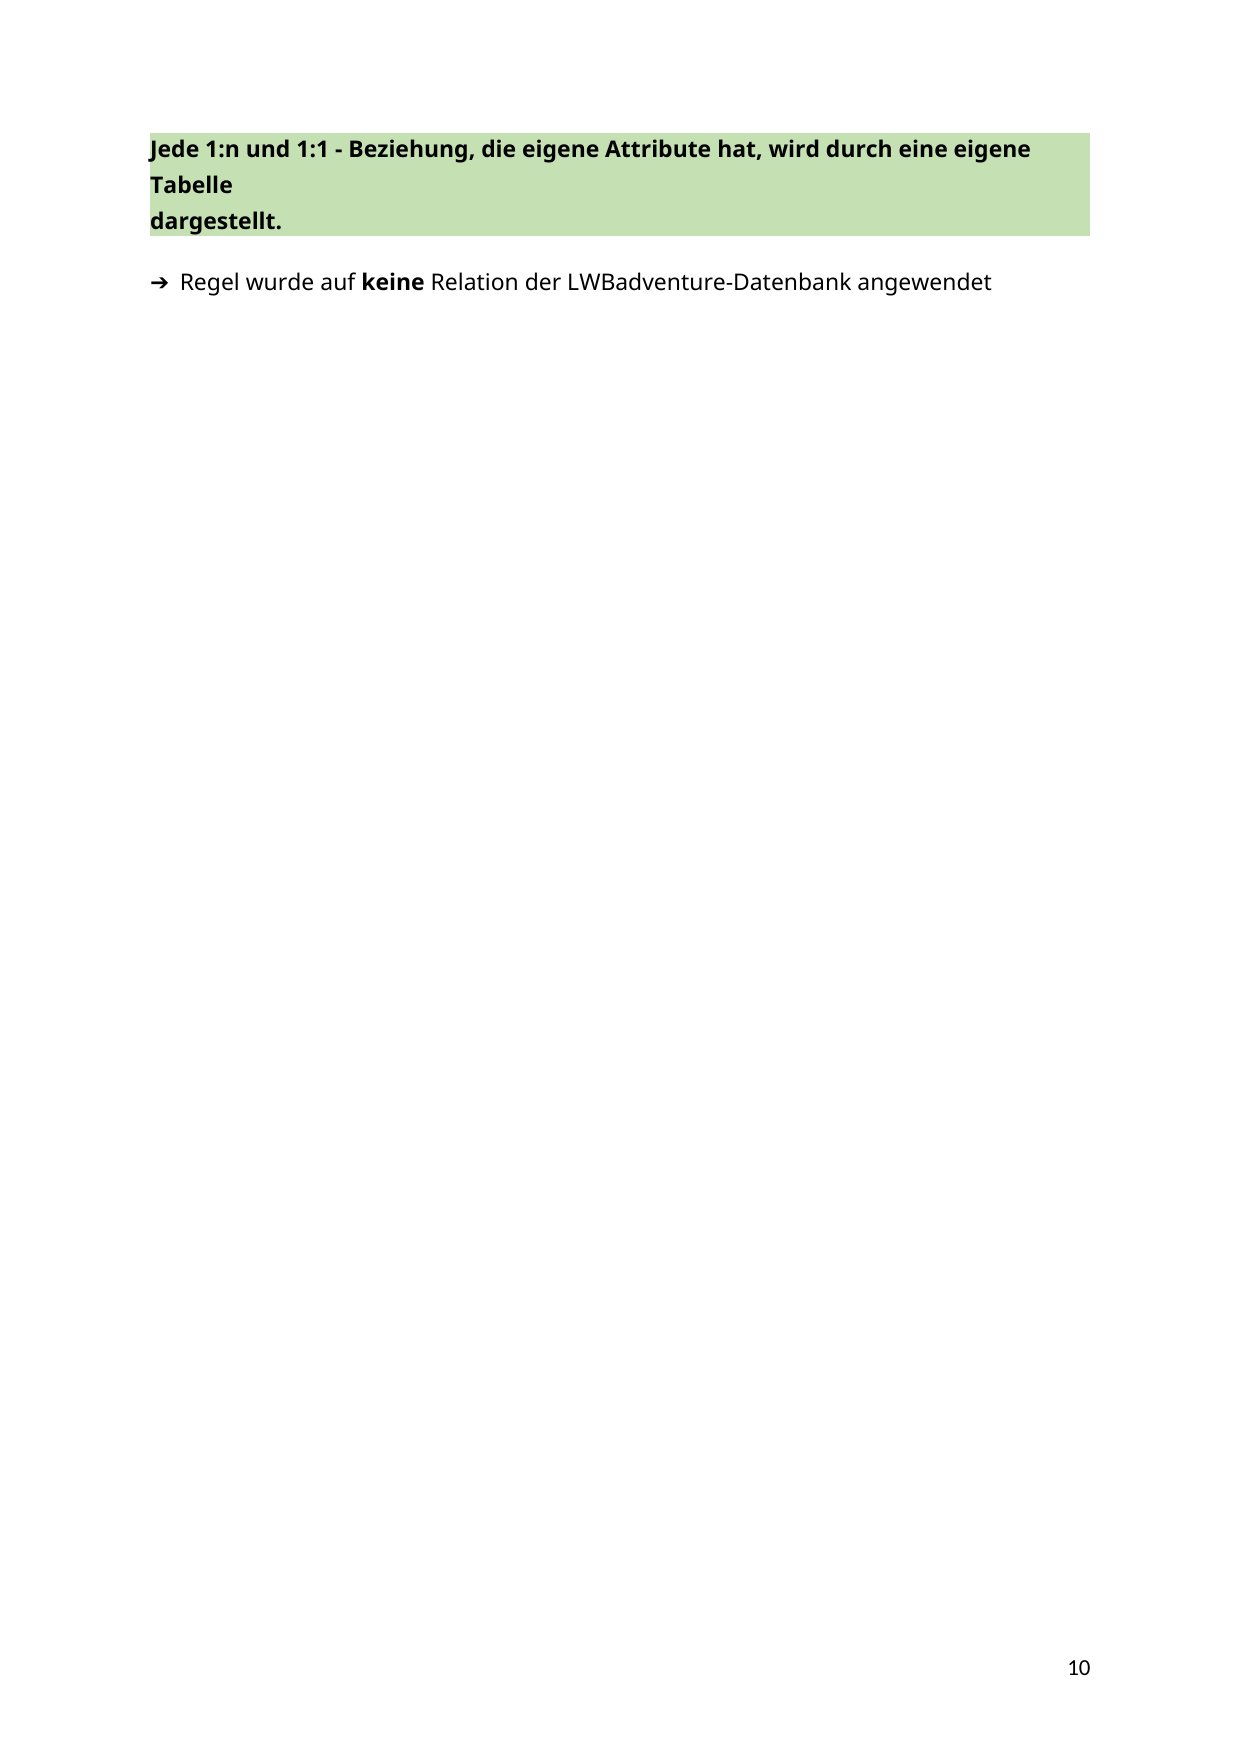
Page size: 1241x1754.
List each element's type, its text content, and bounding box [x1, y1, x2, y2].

text ➔ Regel wurde auf keine Relation der LWBadventure-Datenbank angewendet [150, 266, 1090, 297]
text dargestellt. [150, 205, 1090, 236]
text Jede 1:n und 1:1 - Beziehung, die eigene Attribute hat, wird durch eine eigene Tabelle [150, 133, 1090, 200]
